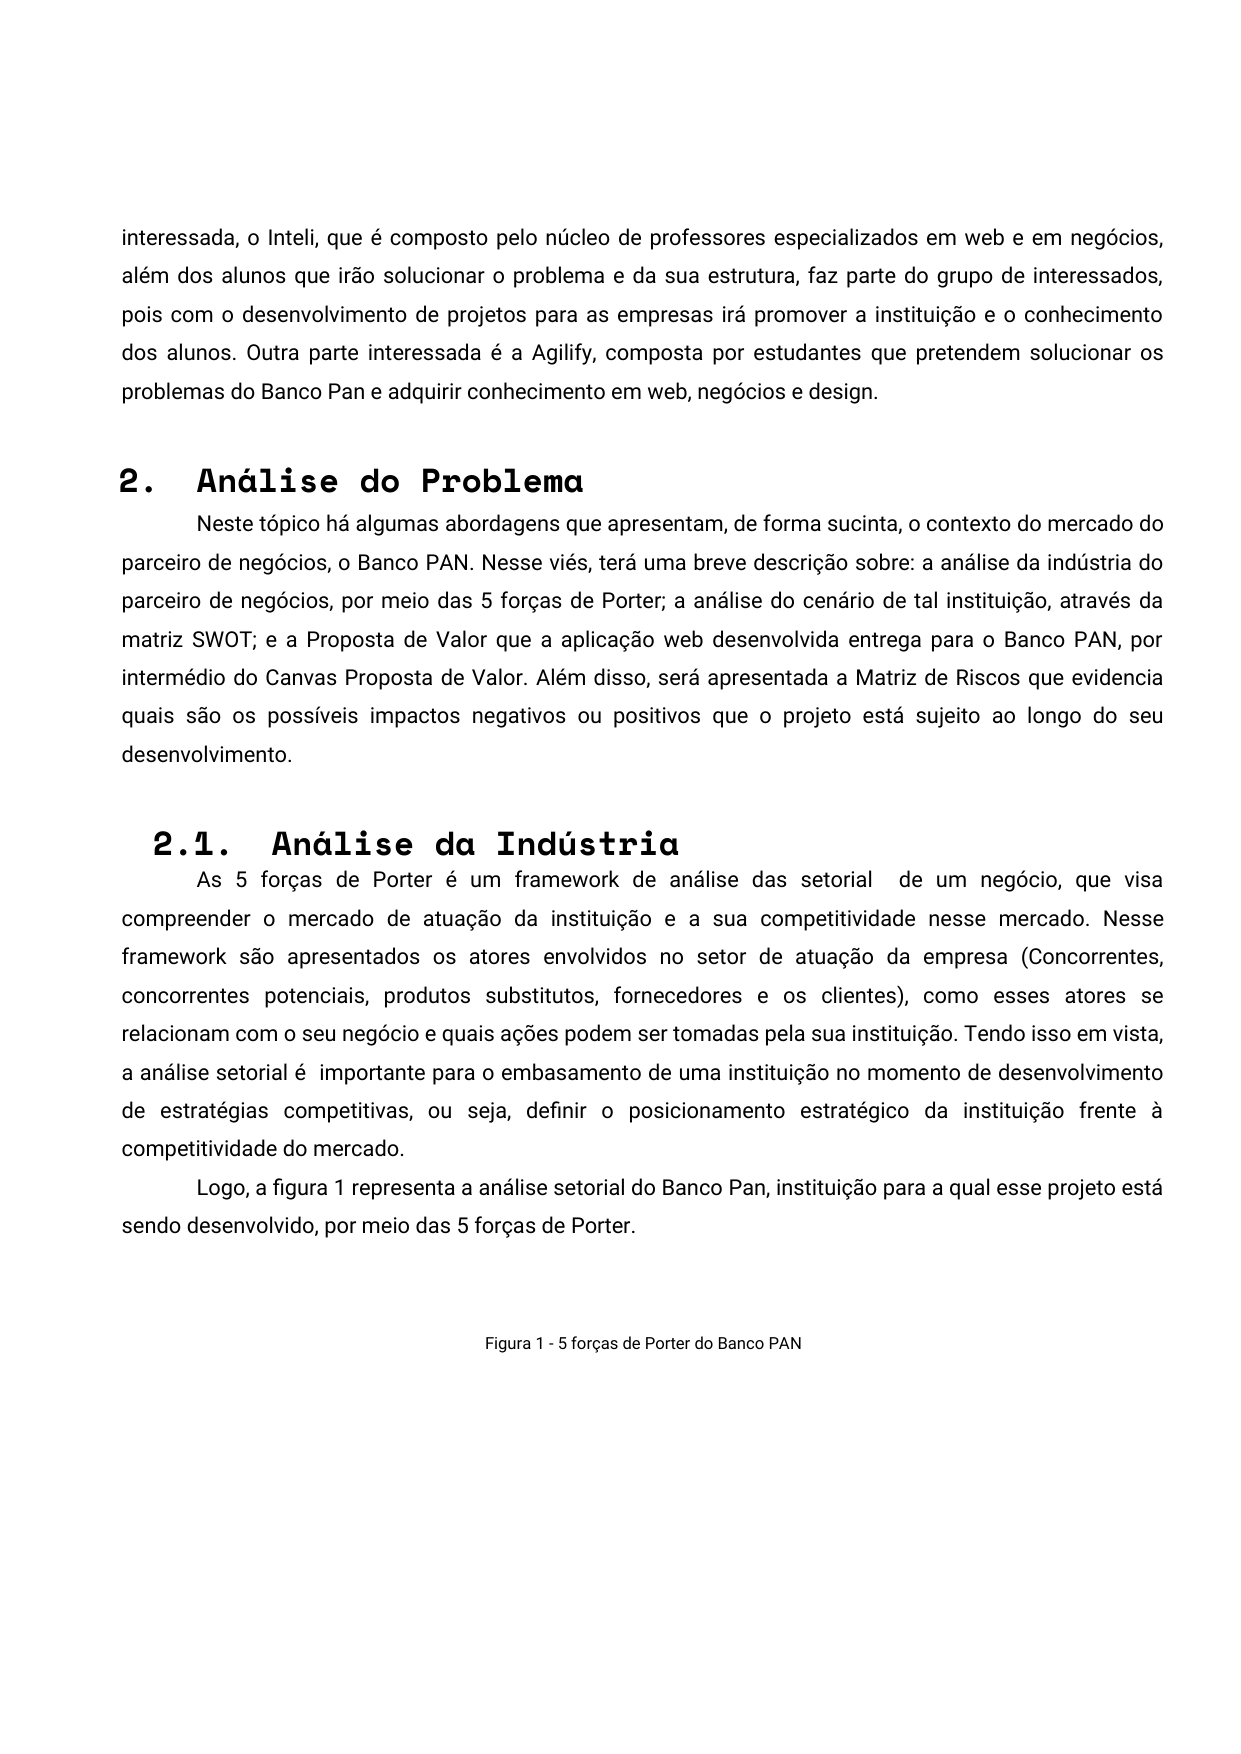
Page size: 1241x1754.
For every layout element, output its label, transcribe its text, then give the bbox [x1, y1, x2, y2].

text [121, 225, 1165, 404]
subtitle Análise da Indústria [234, 818, 1165, 867]
subtitle Análise do Problema [159, 455, 1165, 504]
text As 5 forças de Porter é um framework de análise das setorial de um negócio, que visa compreender o mercado de atuação da instituição e a sua competitividade nesse mercado. Nesse framework são apresentados os atores envolvidos no setor de atuação da empresa (Concorrentes, concorrentes potenciais, produtos substitutos, fornecedores e os clientes), como esses atores se relacionam com o seu negócio e quais ações podem ser tomadas pela sua instituição. Tendo isso em vista, a análise setorial é importante para o embasamento de uma instituição no momento de desenvolvimento de estratégias competitivas, ou seja, definir o posicionamento estratégico da instituição frente à competitividade do mercado. [121, 867, 1165, 1162]
text Figura 1 - 5 forças de Porter do Banco PAN [121, 1334, 1165, 1353]
text Logo, a figura 1 representa a análise setorial do Banco Pan, instituição para a qual esse projeto está sendo desenvolvido, por meio das 5 forças de Porter. [121, 1175, 1165, 1239]
text Neste tópico há algumas abordagens que apresentam, de forma sucinta, o contexto do mercado do parceiro de negócios, o Banco PAN. Nesse viés, terá uma breve descrição sobre: a análise da indústria do parceiro de negócios, por meio das 5 forças de Porter; a análise do cenário de tal instituição, através da matriz SWOT; e a Proposta de Valor que a aplicação web desenvolvida entrega para o Banco PAN, por intermédio do Canvas Proposta de Valor. Além disso, será apresentada a Matriz de Riscos que evidencia quais são os possíveis impactos negativos ou positivos que o projeto está sujeito ao longo do seu desenvolvimento. [121, 511, 1165, 768]
